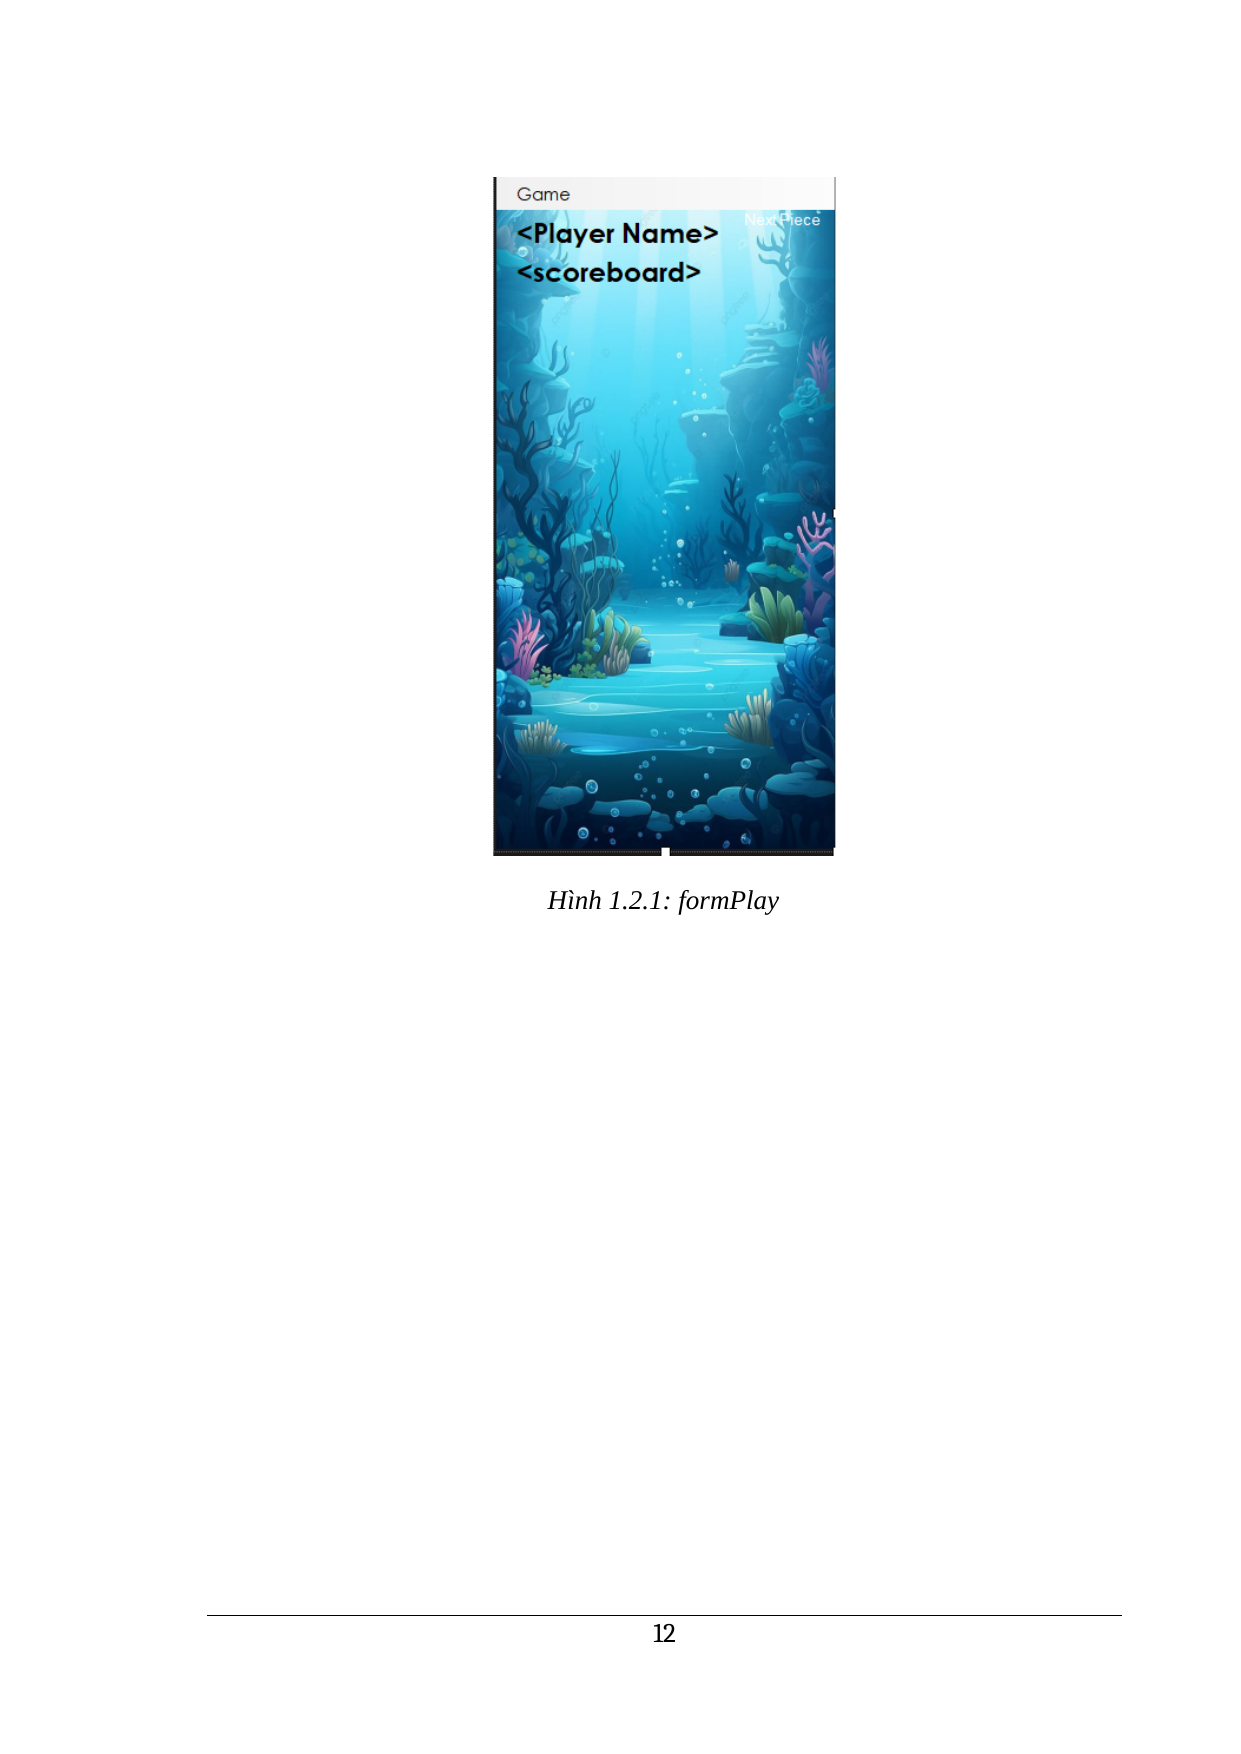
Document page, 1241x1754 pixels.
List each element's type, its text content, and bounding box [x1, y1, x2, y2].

picture [493, 177, 836, 856]
text Hình 1.2.1: formPlay [207, 884, 1122, 915]
